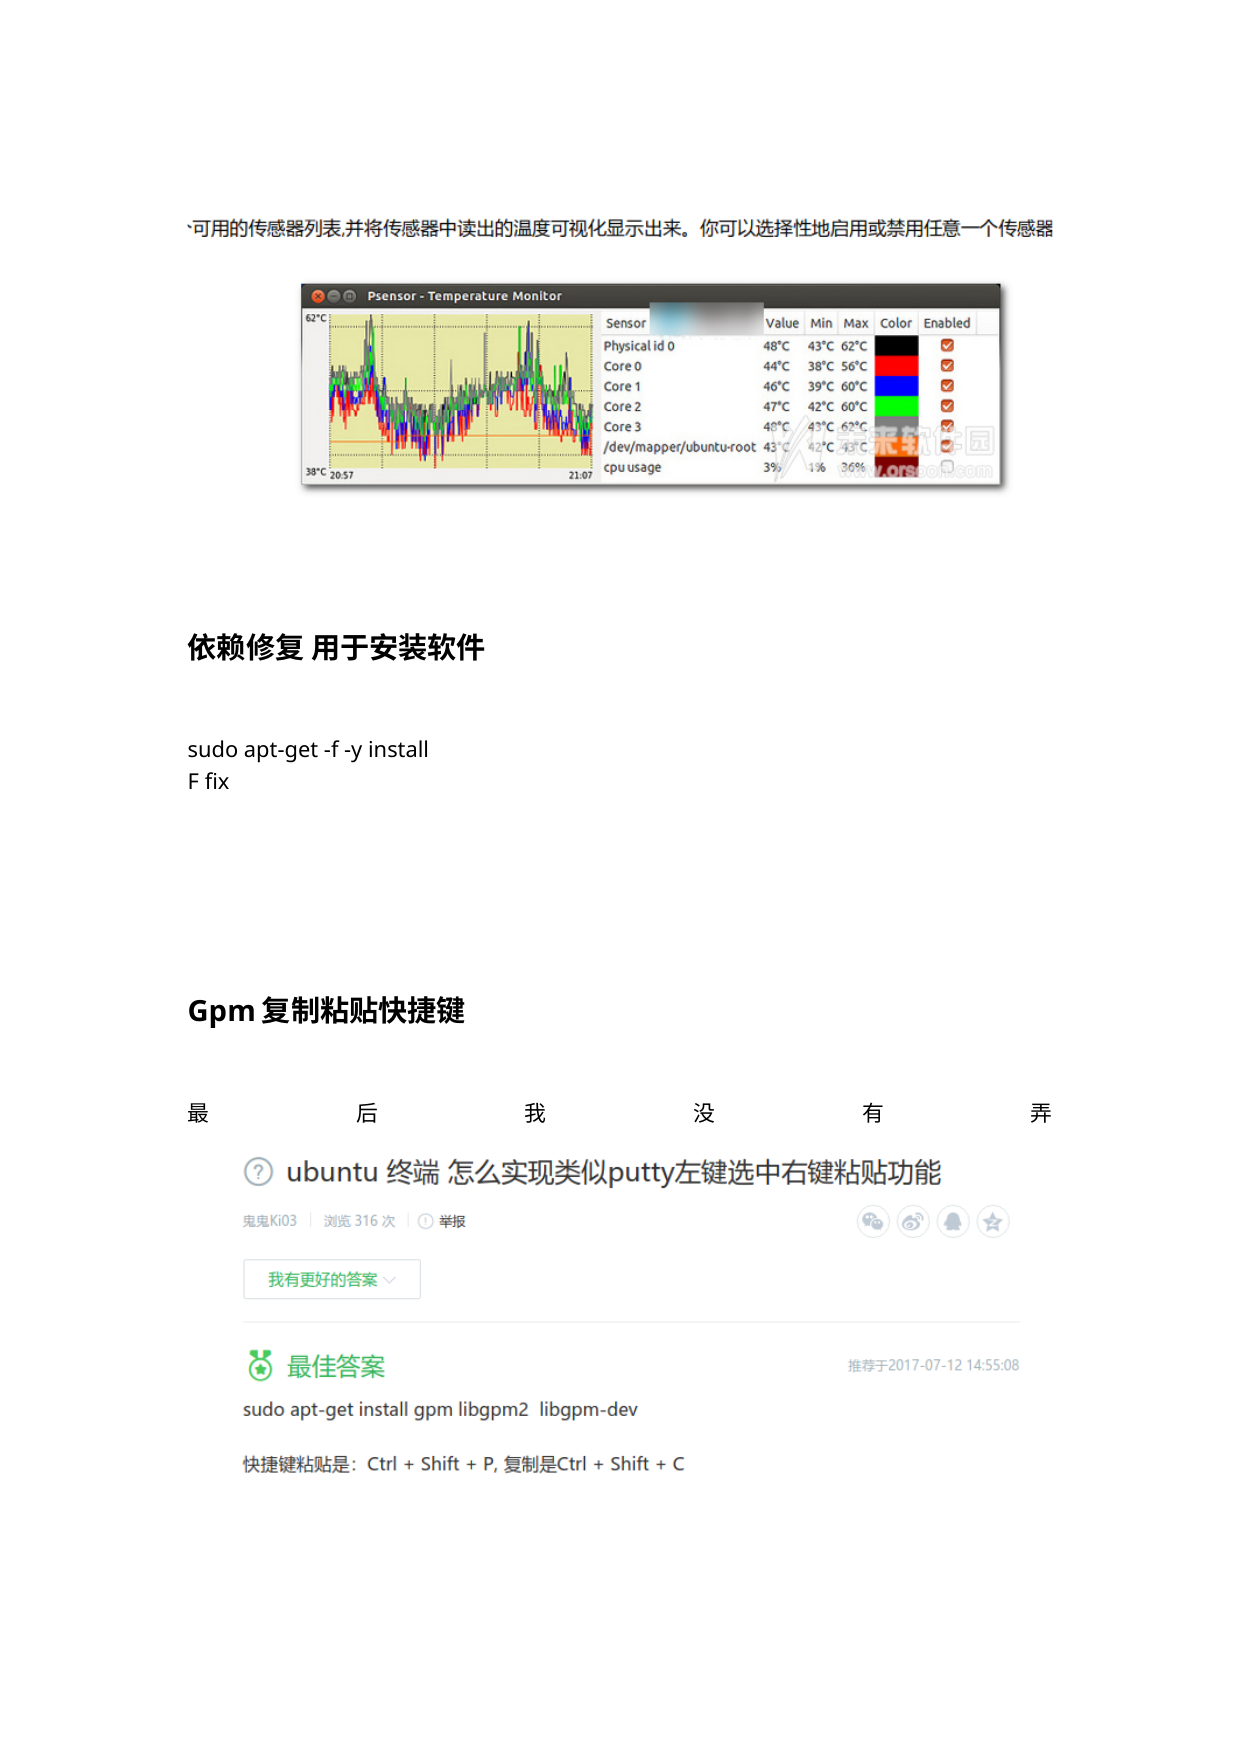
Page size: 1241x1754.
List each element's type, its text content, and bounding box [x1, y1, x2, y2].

text F fix [187, 765, 1053, 797]
subtitle Gpm复制粘贴快捷键 [187, 977, 1053, 1042]
subtitle 依赖修复 用于安装软件 [187, 614, 1053, 679]
picture [187, 1127, 1052, 1486]
picture [187, 162, 1053, 527]
text sudo apt-get -f -y install [187, 732, 1053, 765]
